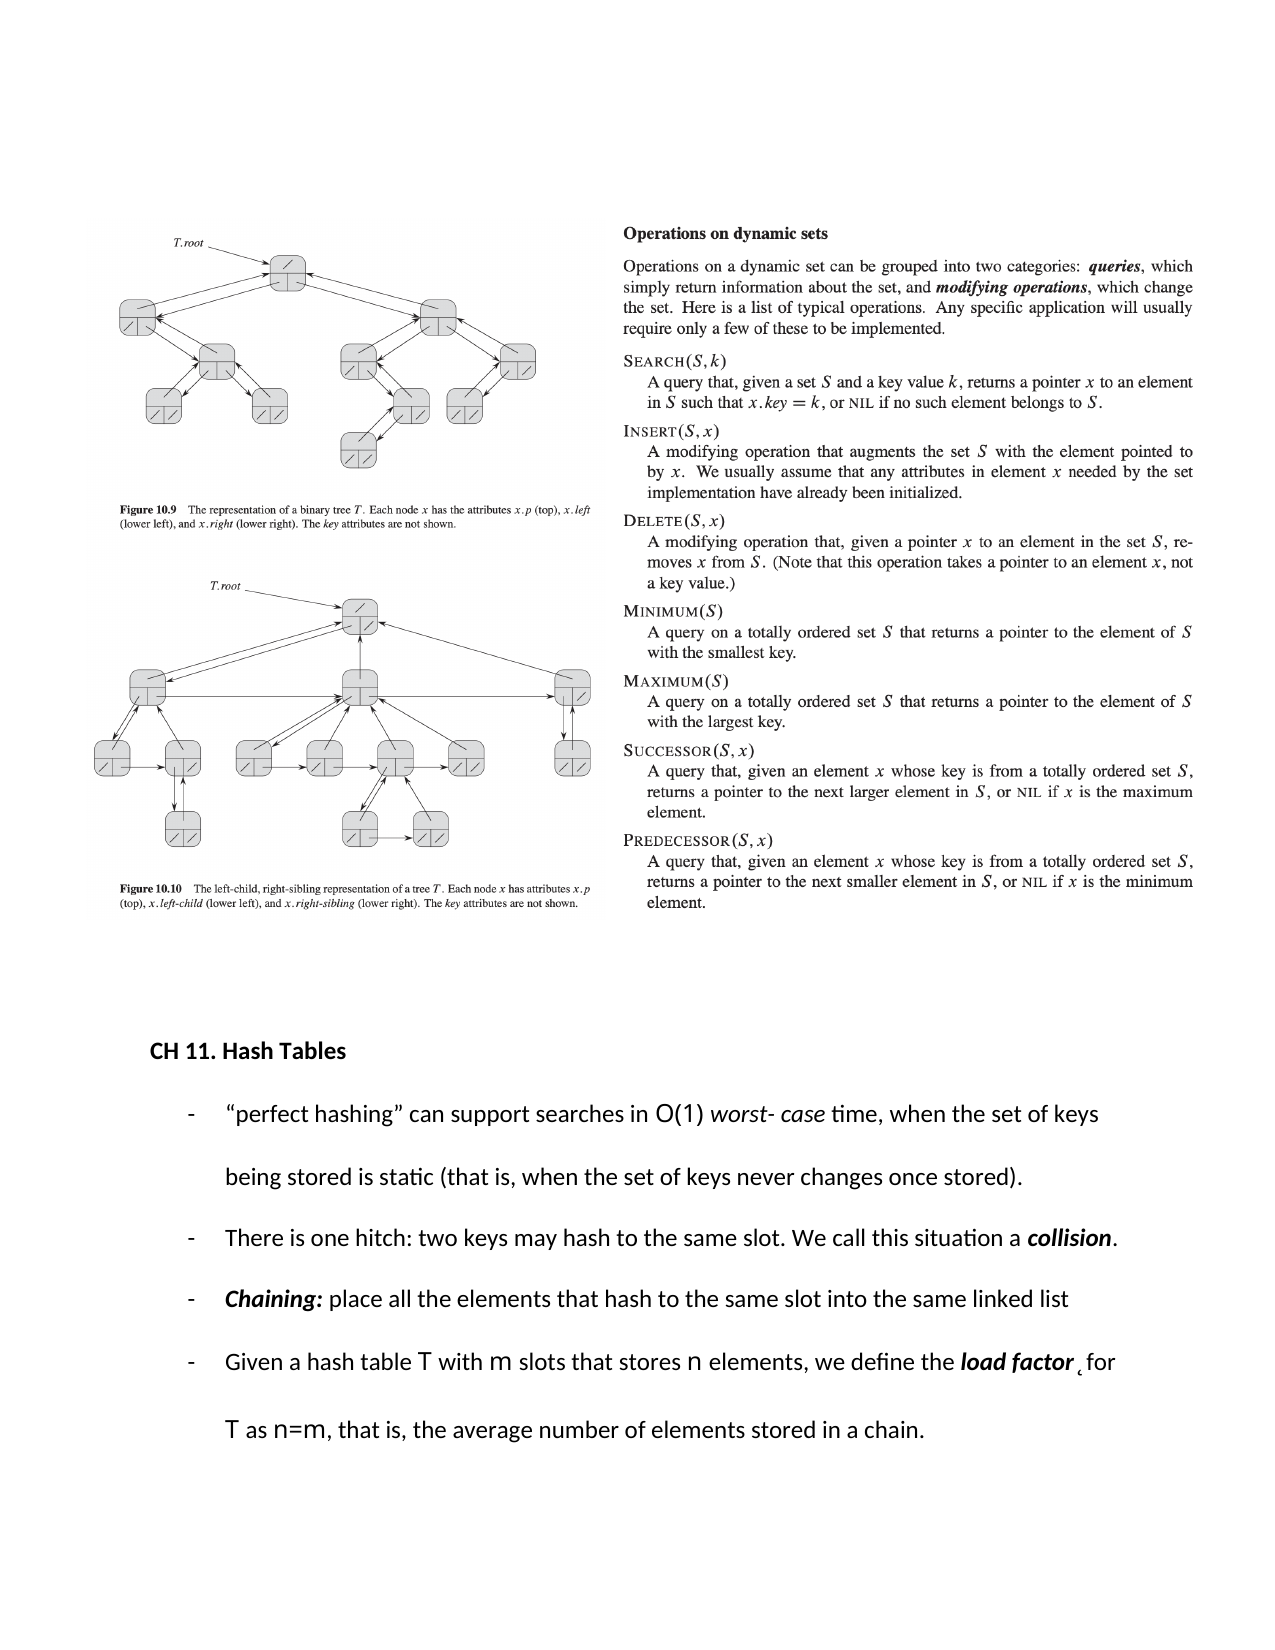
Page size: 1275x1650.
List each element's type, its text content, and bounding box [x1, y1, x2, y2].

list There is one hitch: two keys may hash to the same slot. We call this situation a collision. [187, 1222, 1125, 1252]
picture [85, 215, 1202, 919]
list Given a hash table T with m slots that stores n elements, we define the load factor ̨ for T as n=m, that is, the average number of elements stored in a chain. [187, 1344, 1125, 1446]
text CH 11. Hash Tables [150, 1035, 1125, 1066]
list Chaining: place all the elements that hash to the same slot into the same linked list [187, 1283, 1125, 1313]
list “perfect hashing” can support searches in O(1) worst- case time, when the set of keys being stored is static (that is, when the set of keys never changes once stored). [187, 1096, 1125, 1191]
